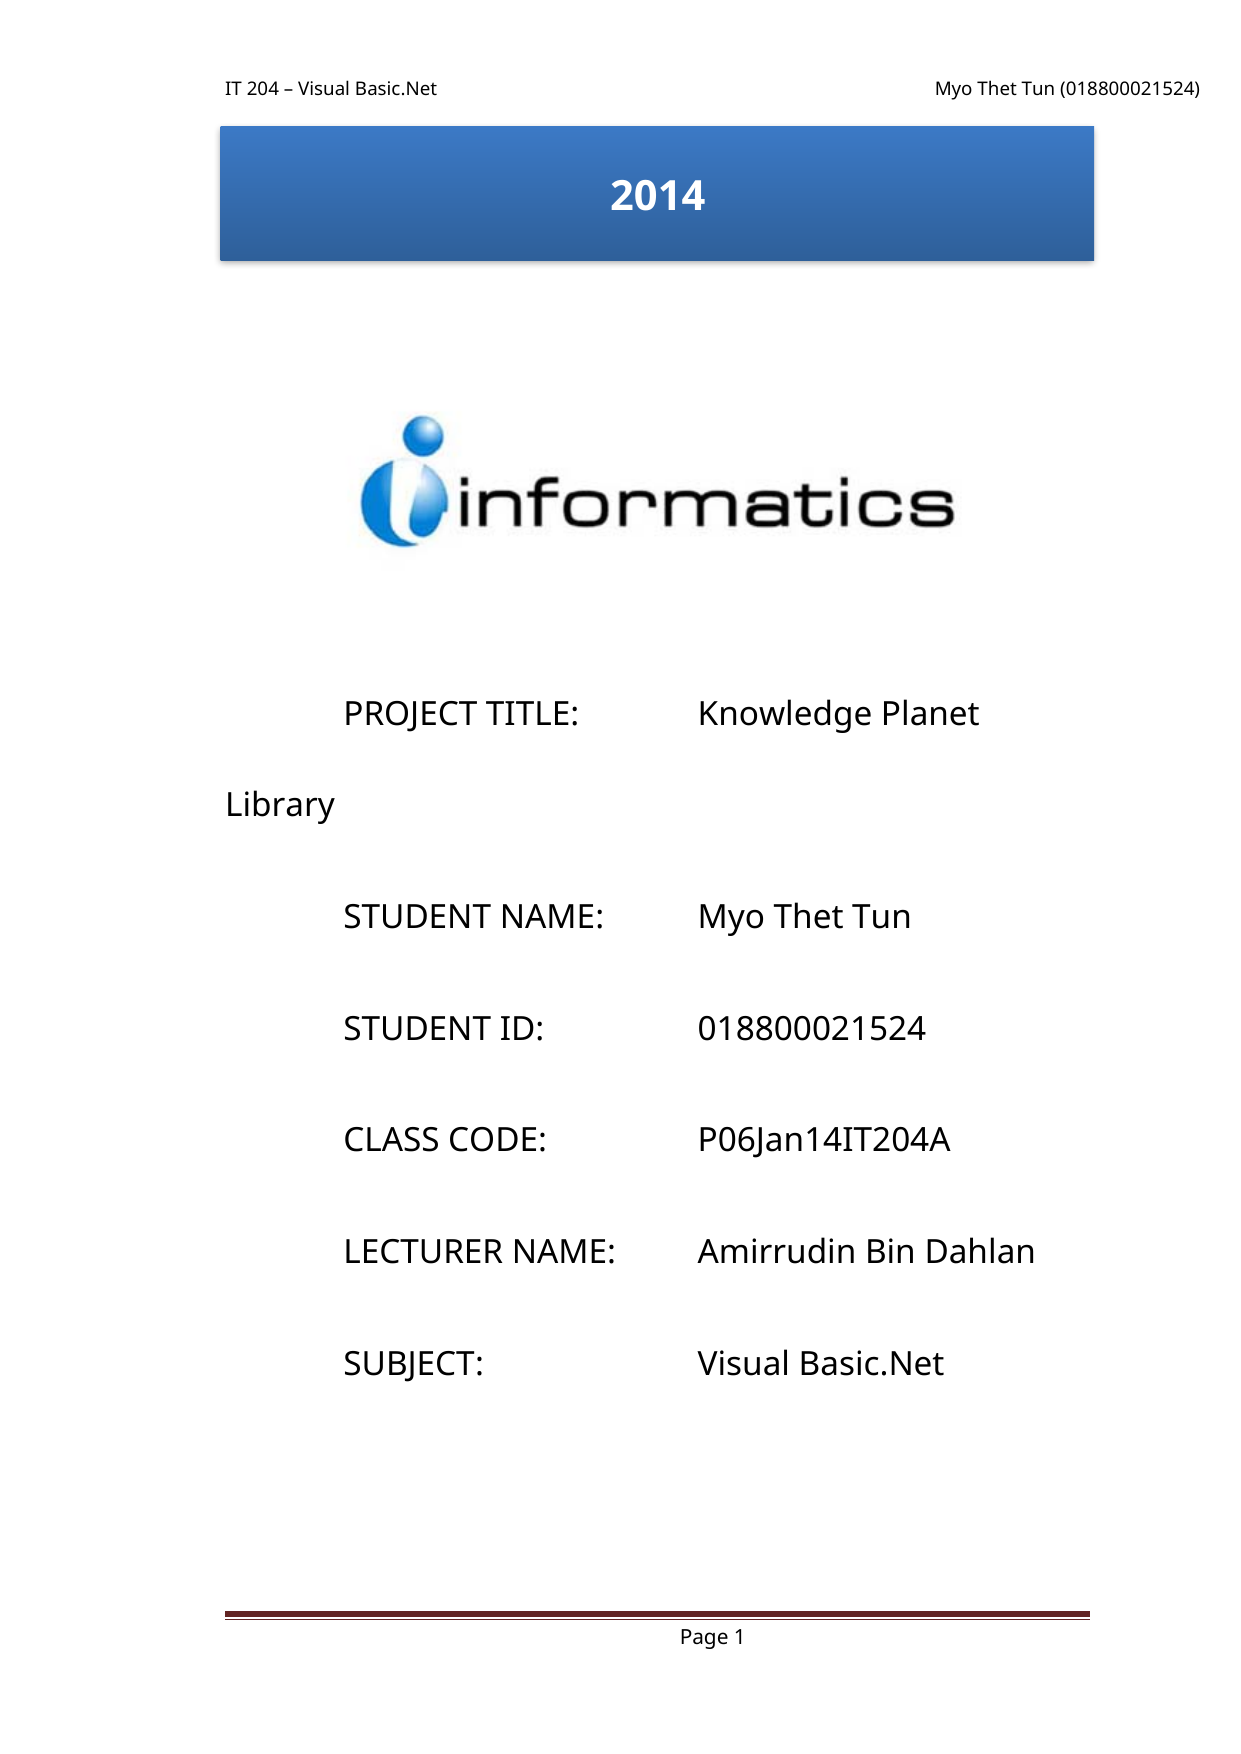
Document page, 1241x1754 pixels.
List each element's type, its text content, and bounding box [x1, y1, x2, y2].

text LECTURER NAME: Amirrudin Bin Dahlan [225, 1228, 1090, 1273]
text PROJECT TITLE: Knowledge Planet Library [225, 690, 1090, 826]
text STUDENT ID: 018800021524 [225, 1004, 1090, 1050]
text STUDENT NAME: Myo Thet Tun [225, 893, 1090, 938]
text SUBJECT: Visual Basic.Net [225, 1339, 1090, 1385]
text CLASS CODE: P06Jan14IT204A [225, 1116, 1090, 1161]
picture [302, 298, 1013, 647]
